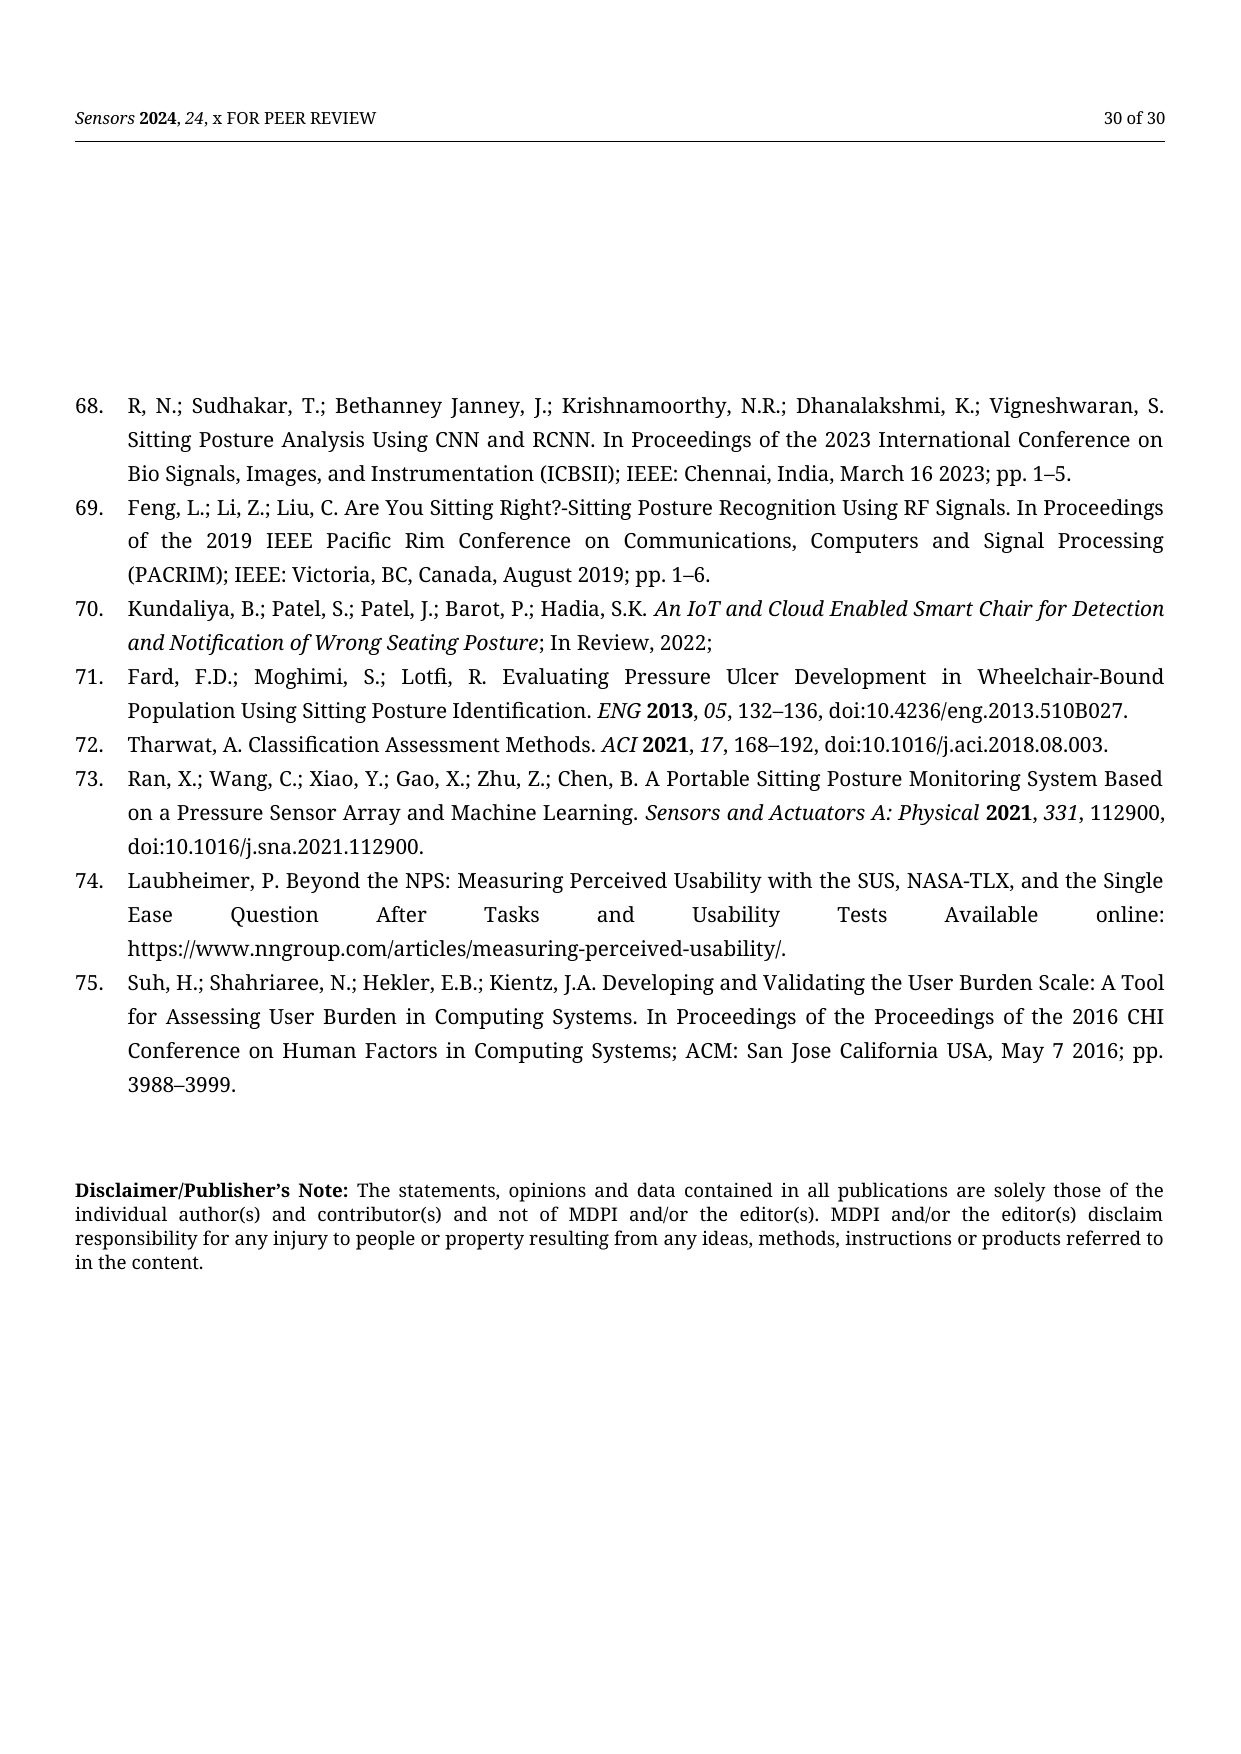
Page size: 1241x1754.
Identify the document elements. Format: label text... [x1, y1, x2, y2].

text 68. R, N.; Sudhakar, T.; Bethanney Janney, J.; Krishnamoorthy, N.R.; Dhanalakshmi, K.; Vigneshwaran, S. Sitting Posture Analysis Using CNN and RCNN. In Proceedings of the 2023 International Conference on Bio Signals, Images, and Instrumentation (ICBSII); IEEE: Chennai, India, March 16 2023; pp. 1–5. [75, 388, 1165, 490]
text 71. Fard, F.D.; Moghimi, S.; Lotfi, R. Evaluating Pressure Ulcer Development in Wheelchair-Bound Population Using Sitting Posture Identification. ENG 2013, 05, 132–136, doi:10.4236/eng.2013.510B027. [75, 660, 1165, 728]
text Disclaimer/Publisher’s Note: The statements, opinions and data contained in all publications are solely those of the individual author(s) and contributor(s) and not of MDPI and/or the editor(s). MDPI and/or the editor(s) disclaim responsibility for any injury to people or property resulting from any ideas, methods, instructions or products referred to in the content. [75, 1178, 1165, 1275]
text 73. Ran, X.; Wang, C.; Xiao, Y.; Gao, X.; Zhu, Z.; Chen, B. A Portable Sitting Posture Monitoring System Based on a Pressure Sensor Array and Machine Learning. Sensors and Actuators A: Physical 2021, 331, 112900, doi:10.1016/j.sna.2021.112900. [75, 762, 1165, 863]
text 72. Tharwat, A. Classification Assessment Methods. ACI 2021, 17, 168–192, doi:10.1016/j.aci.2018.08.003. [75, 728, 1165, 762]
text 75. Suh, H.; Shahriaree, N.; Hekler, E.B.; Kientz, J.A. Developing and Validating the User Burden Scale: A Tool for Assessing User Burden in Computing Systems. In Proceedings of the Proceedings of the 2016 CHI Conference on Human Factors in Computing Systems; ACM: San Jose California USA, May 7 2016; pp. 3988–3999. [75, 965, 1165, 1101]
text 69. Feng, L.; Li, Z.; Liu, C. Are You Sitting Right?-Sitting Posture Recognition Using RF Signals. In Proceedings of the 2019 IEEE Pacific Rim Conference on Communications, Computers and Signal Processing (PACRIM); IEEE: Victoria, BC, Canada, August 2019; pp. 1–6. [75, 490, 1165, 592]
text 74. Laubheimer, P. Beyond the NPS: Measuring Perceived Usability with the SUS, NASA-TLX, and the Single Ease Question After Tasks and Usability Tests Available online: https://www.nngroup.com/articles/measuring-perceived-usability/. [75, 863, 1165, 965]
text 70. Kundaliya, B.; Patel, S.; Patel, J.; Barot, P.; Hadia, S.K. An IoT and Cloud Enabled Smart Chair for Detection and Notification of Wrong Seating Posture; In Review, 2022; [75, 592, 1165, 660]
